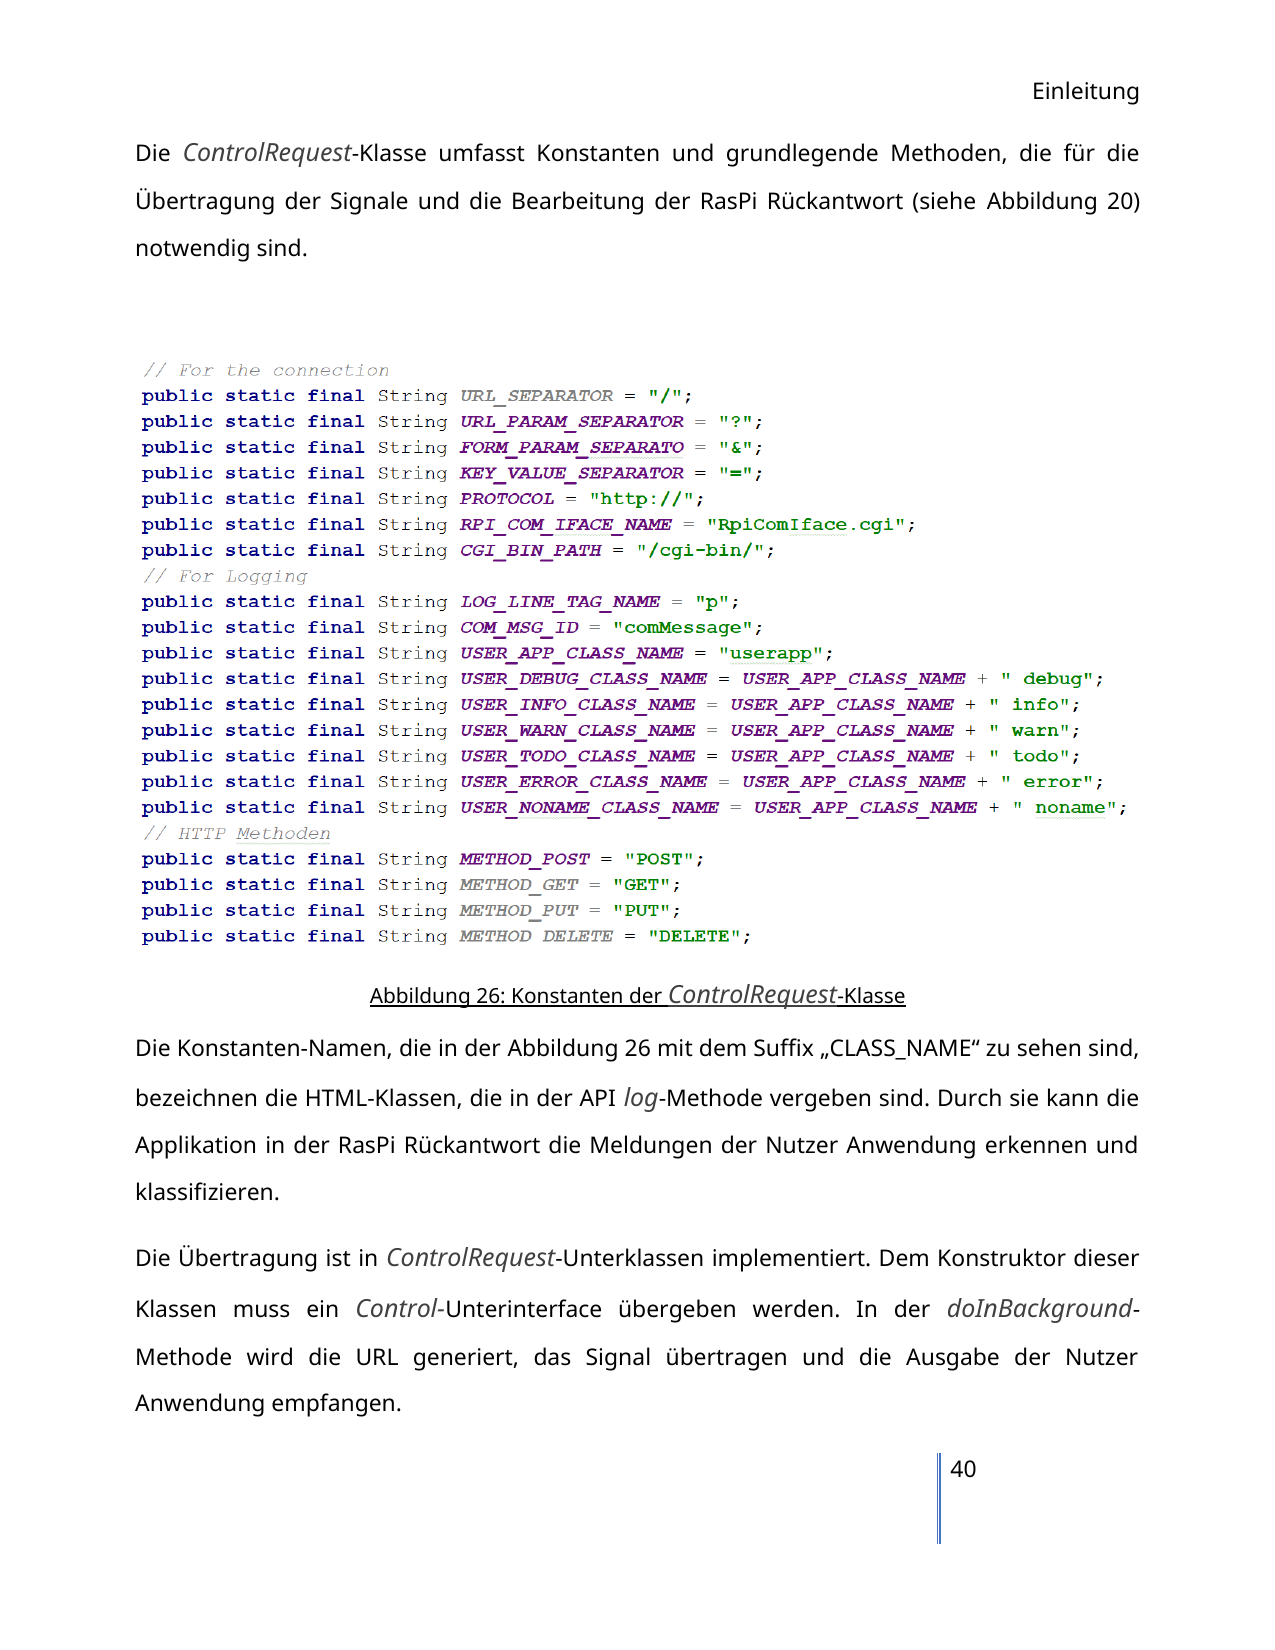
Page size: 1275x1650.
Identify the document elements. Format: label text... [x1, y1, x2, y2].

picture [134, 358, 1131, 945]
text Die Übertragung ist in ControlRequest-Unterklassen implementiert. Dem Konstruktor dieser Klassen muss ein Control-Unterinterface übergeben werden. In der doInBackground-Methode wird die URL generiert, das Signal übertragen und die Ausgabe der Nutzer Anwendung empfangen. [135, 1240, 1140, 1419]
text Die ControlRequest-Klasse umfasst Konstanten und grundlegende Methoden, die für die Übertragung der Signale und die Bearbeitung der RasPi Rückantwort (siehe Abbildung 20) notwendig sind. [135, 135, 1140, 263]
text Die Konstanten-Namen, die in der Abbildung 26 mit dem Suffix „CLASS_NAME“ zu sehen sind, bezeichnen die HTML-Klassen, die in der API log-Methode vergeben sind. Durch sie kann die Applikation in der RasPi Rückantwort die Meldungen der Nutzer Anwendung erkennen und klassifizieren. [135, 1031, 1140, 1207]
